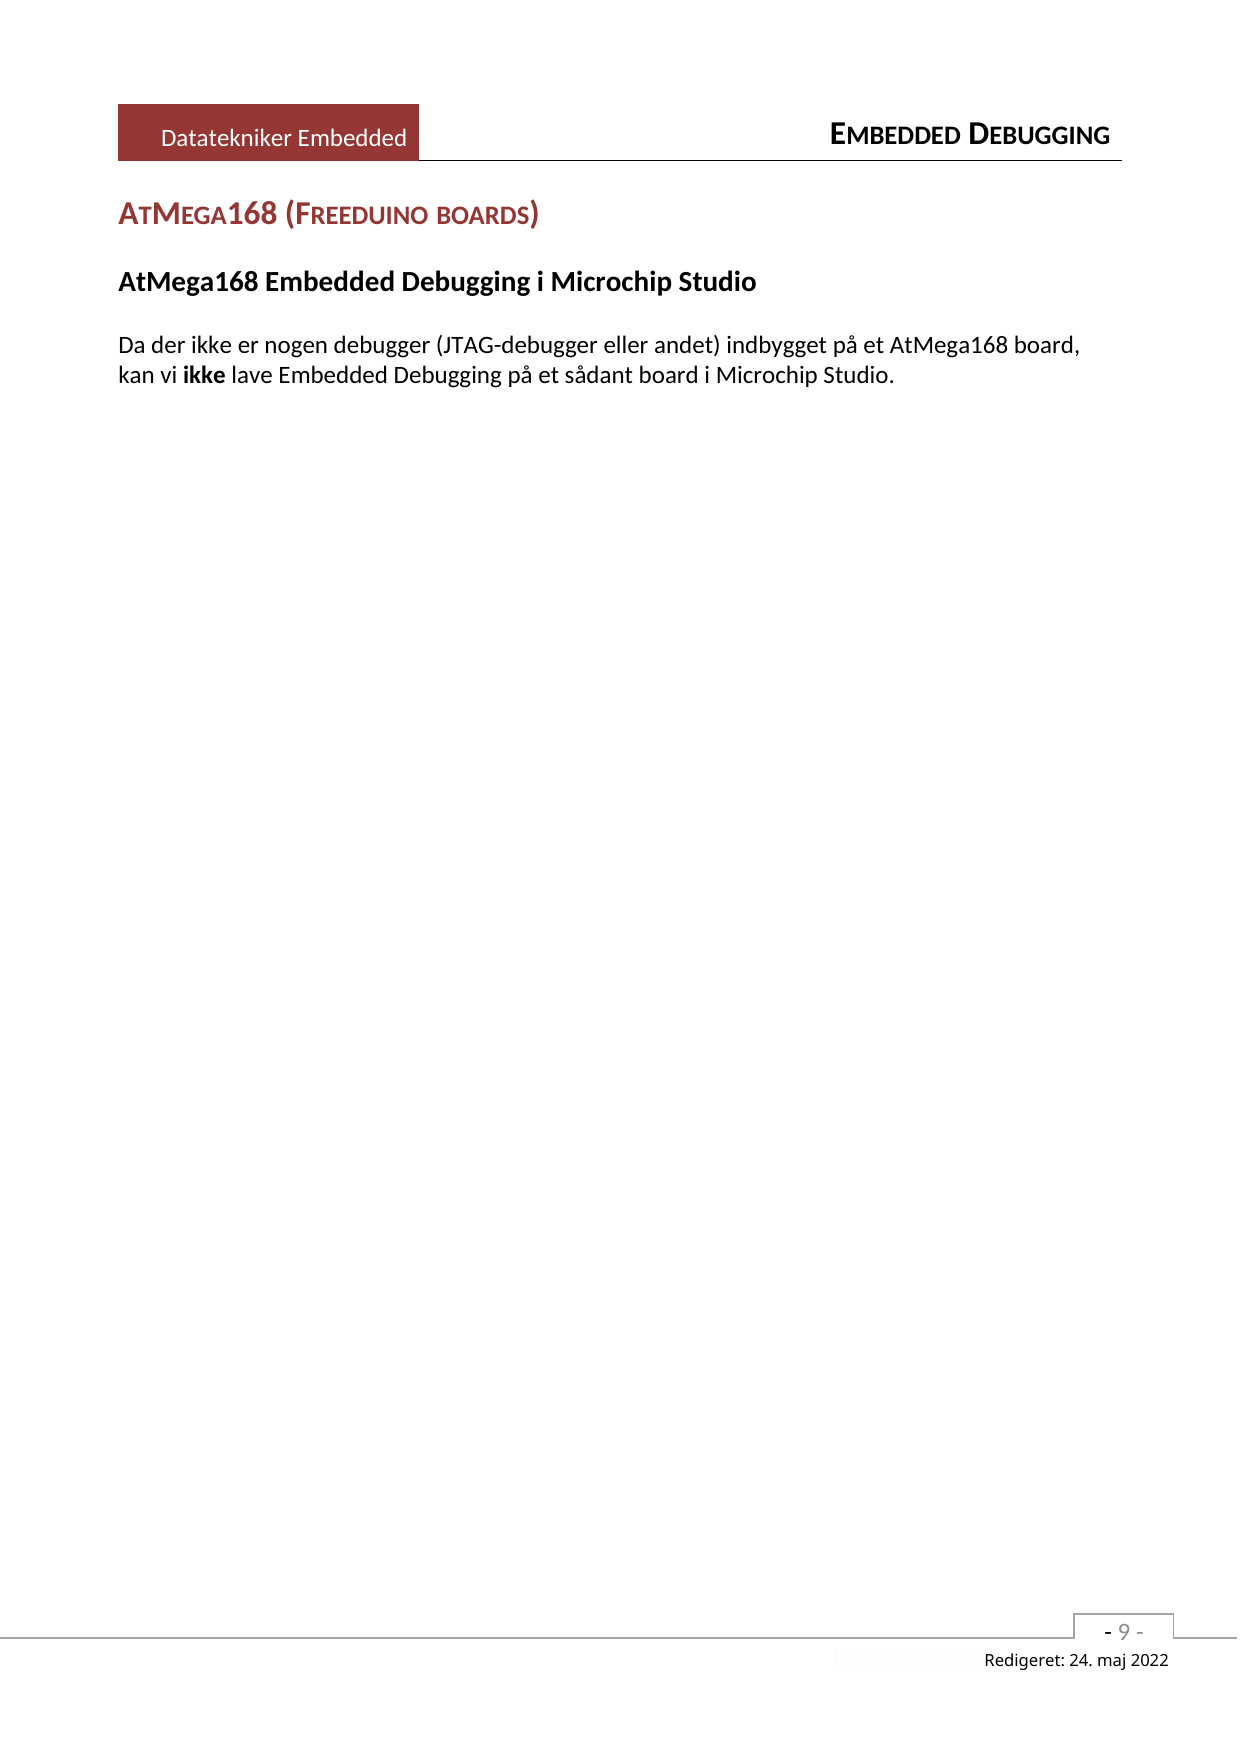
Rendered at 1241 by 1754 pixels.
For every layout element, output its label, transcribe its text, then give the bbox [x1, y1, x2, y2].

subtitle AtMega168 (Freeduino boards) [118, 192, 1122, 232]
subtitle Da der ikke er nogen debugger (JTAG-debugger eller andet) indbygget på et AtMega168 board, kan vi ikke lave Embedded Debugging på et sådant board i Microchip Studio. [118, 329, 1122, 390]
subtitle AtMega168 Embedded Debugging i Microchip Studio [118, 263, 1122, 298]
